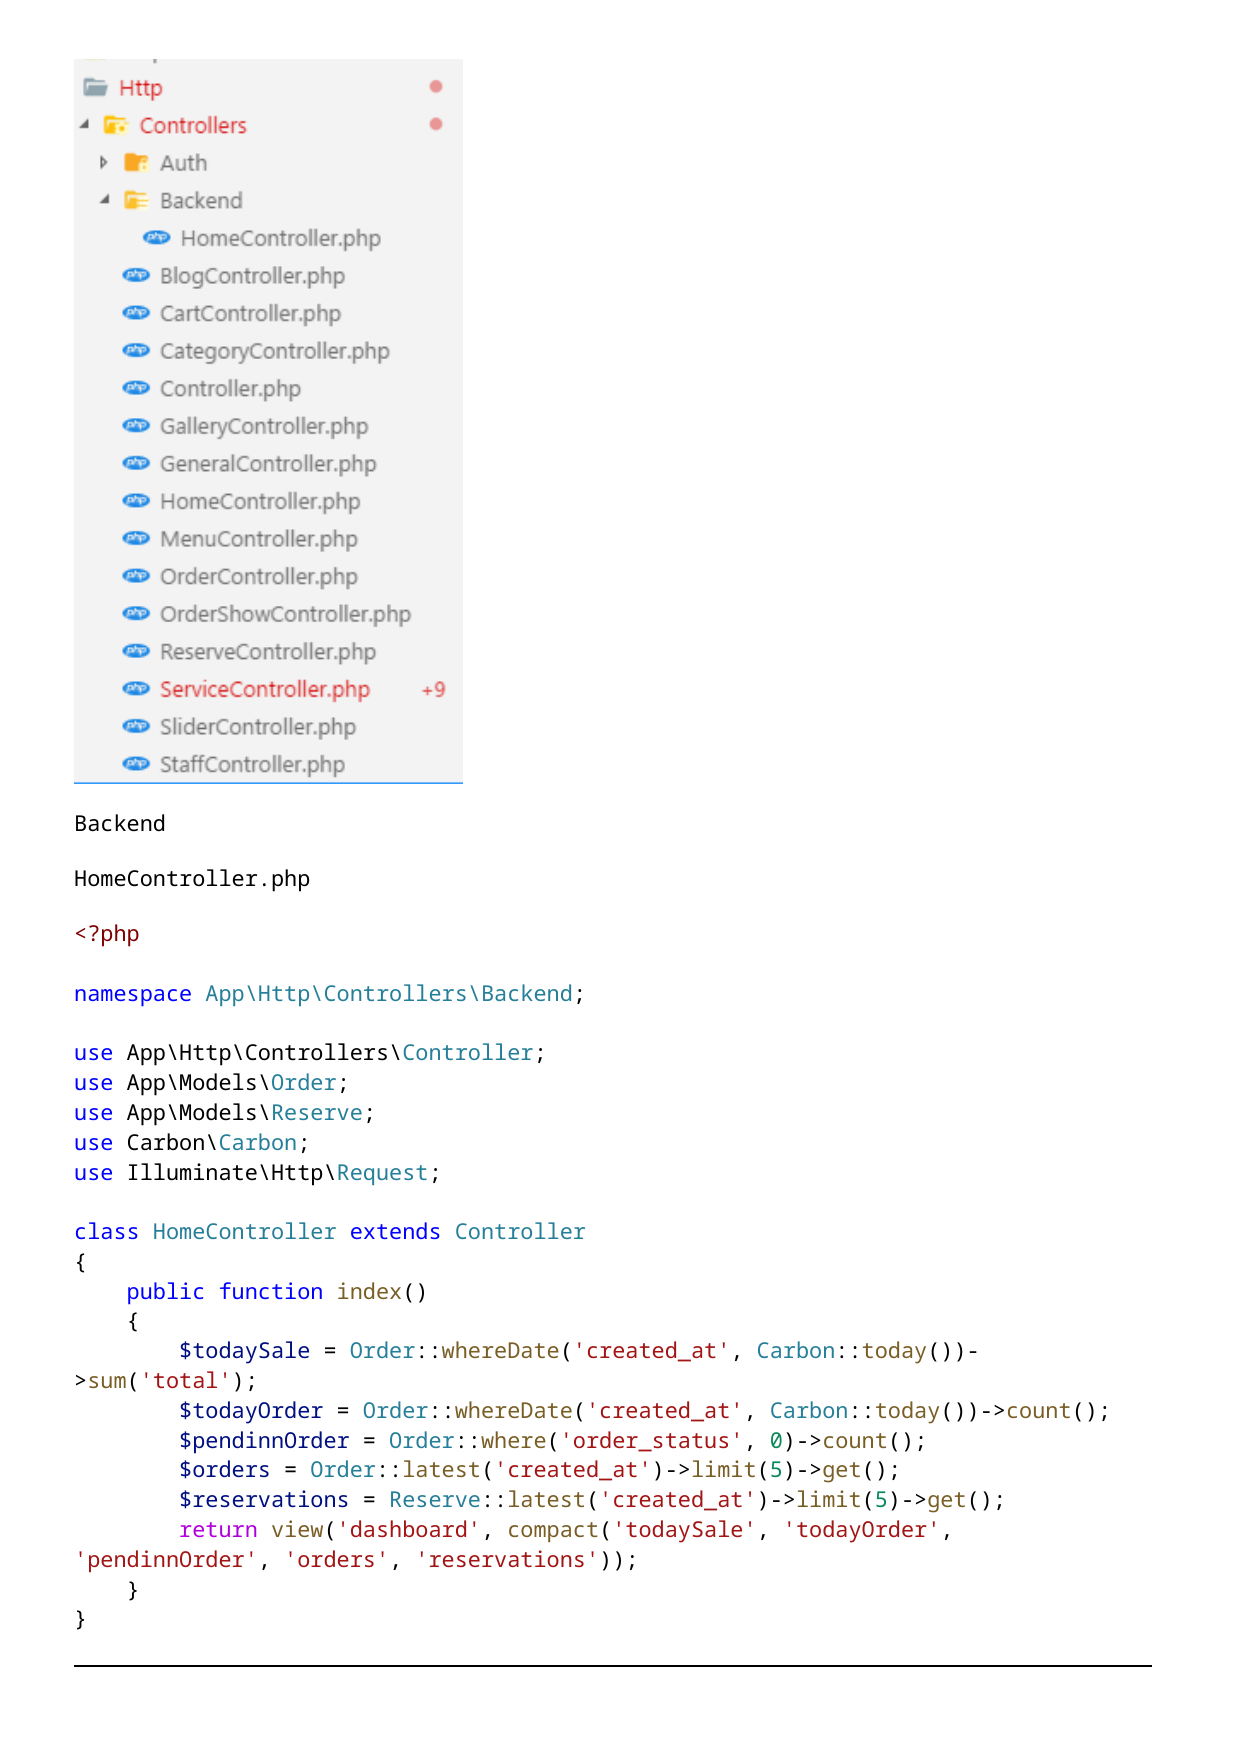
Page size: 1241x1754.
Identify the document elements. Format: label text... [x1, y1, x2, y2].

text $todayOrder = Order::whereDate('created_at', Carbon::today())->count(); [74, 1395, 1152, 1425]
text return view('dashboard', compact('todaySale', 'todayOrder', 'pendinnOrder', 'orders', 'reservations')); [74, 1514, 1152, 1574]
text { [74, 1306, 1152, 1335]
text $pendinnOrder = Order::where('order_status', 0)->count(); [74, 1425, 1152, 1454]
text class HomeController extends Controller [74, 1216, 1152, 1246]
text <?php [74, 918, 1152, 948]
text Backend [74, 808, 1152, 838]
text $orders = Order::latest('created_at')->limit(5)->get(); [74, 1454, 1152, 1484]
text } [74, 1574, 1152, 1603]
picture [73, 59, 463, 784]
text use App\Models\Order; [74, 1067, 1152, 1097]
text { [74, 1246, 1152, 1276]
text HomeController.php [74, 863, 1152, 893]
text } [74, 1603, 1152, 1633]
text use App\Http\Controllers\Controller; [74, 1037, 1152, 1067]
text use Carbon\Carbon; [74, 1127, 1152, 1157]
text use App\Models\Reserve; [74, 1097, 1152, 1127]
text public function index() [74, 1276, 1152, 1306]
text namespace App\Http\Controllers\Backend; [74, 978, 1152, 1008]
text use Illuminate\Http\Request; [74, 1157, 1152, 1186]
text $todaySale = Order::whereDate('created_at', Carbon::today())->sum('total'); [74, 1335, 1152, 1395]
text $reservations = Reserve::latest('created_at')->limit(5)->get(); [74, 1484, 1152, 1514]
